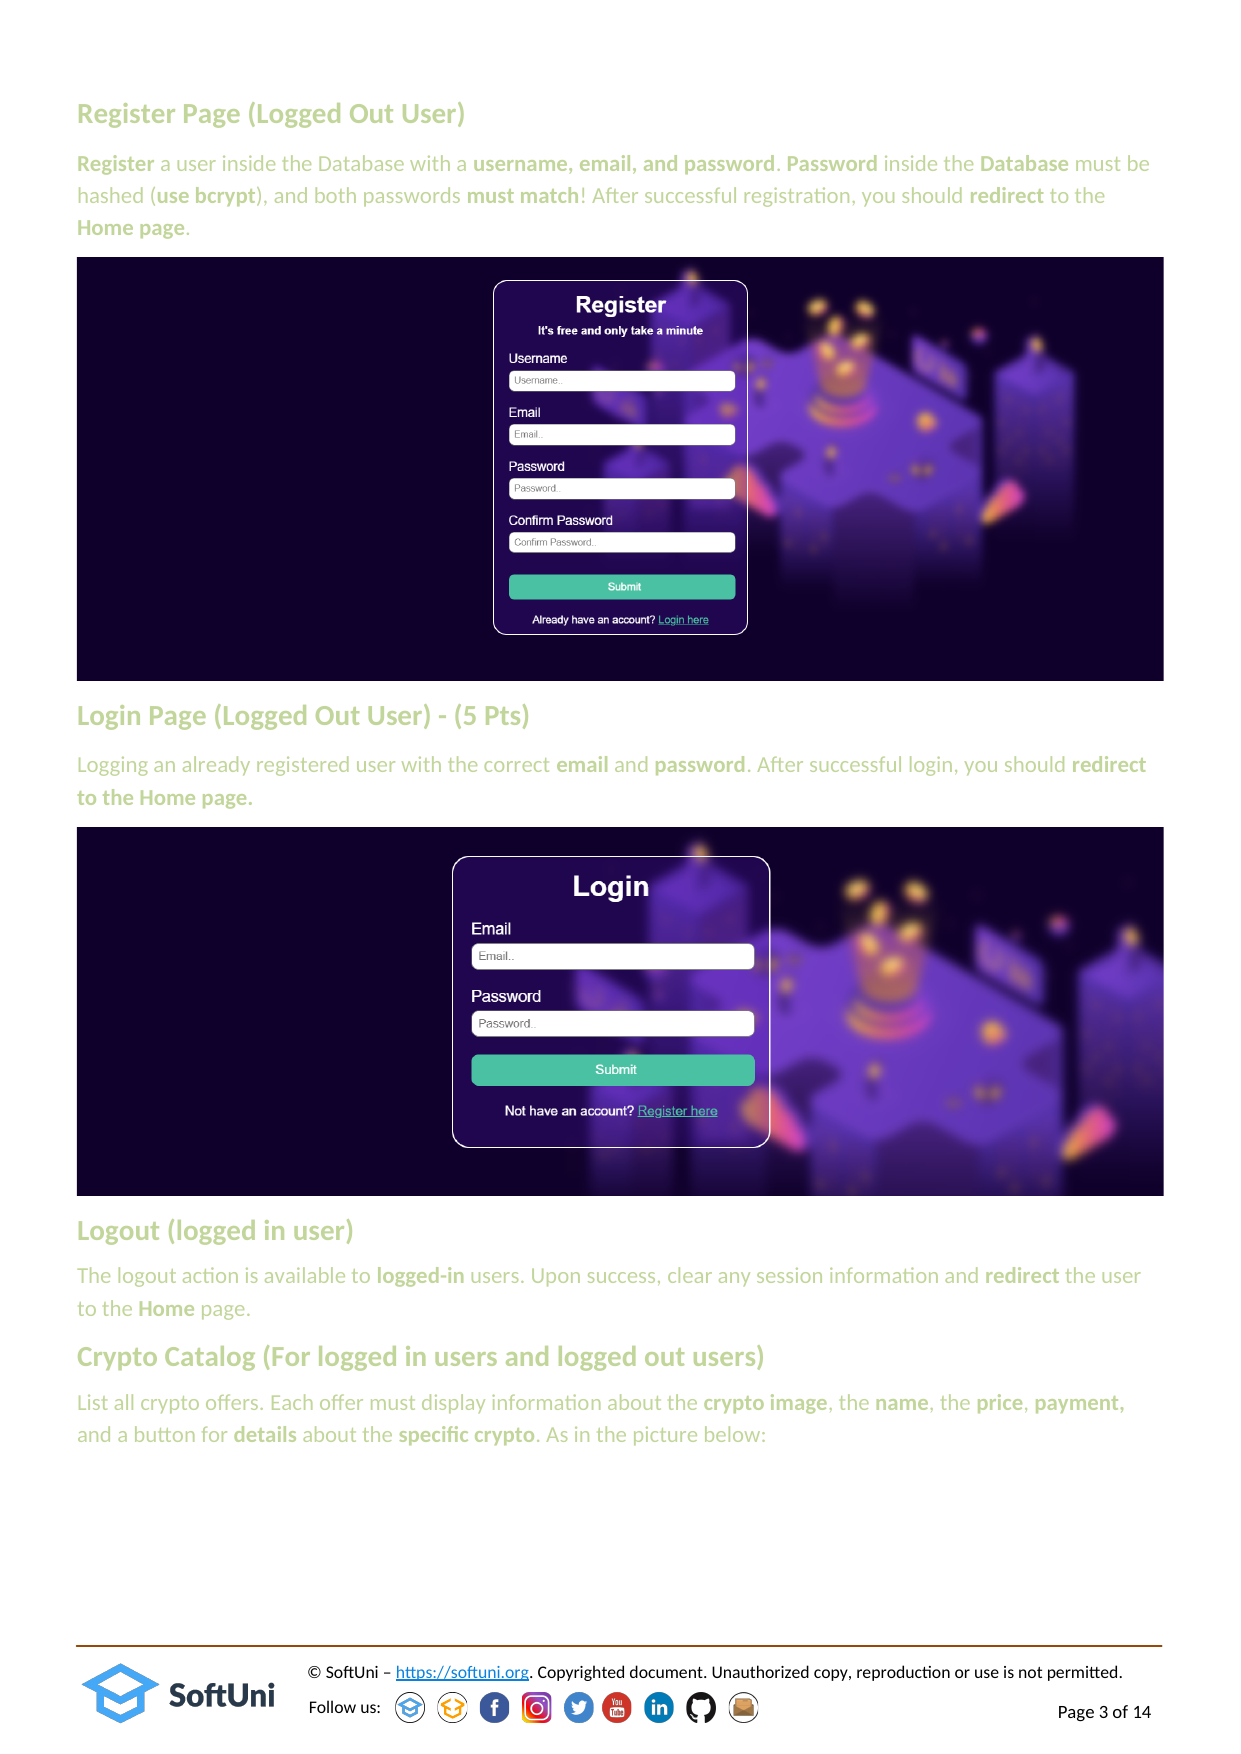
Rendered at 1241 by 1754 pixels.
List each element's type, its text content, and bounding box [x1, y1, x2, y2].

picture [564, 1692, 594, 1723]
picture [479, 1692, 510, 1723]
text The logout action is available to logged-in users. Upon success, clear any session information and redirect the user to the Home page. [77, 1261, 1163, 1322]
picture [437, 1692, 468, 1723]
text Register a user inside the Database with a username, email, and password. Password inside the Database must be hashed (use bcrypt), and both passwords must match! After successful registration, you should redirect to the Home page. [77, 149, 1163, 241]
text Register Page (Logged Out User) [77, 95, 1163, 131]
picture [644, 1692, 653, 1701]
picture [522, 1692, 552, 1723]
text Logging an already registered user with the correct email and password. After successful login, you should redirect to the Home page. [77, 751, 1163, 811]
picture [75, 1658, 281, 1729]
picture [395, 1692, 425, 1723]
picture [665, 1692, 674, 1701]
picture [76, 827, 1164, 1196]
picture [728, 1692, 759, 1723]
picture [665, 1714, 674, 1723]
picture [686, 1692, 716, 1723]
text List all crypto offers. Each offer must display information about the crypto image, the name, the price, payment, and a button for details about the specific crypto. As in the picture below: [77, 1388, 1163, 1448]
picture [658, 1705, 667, 1714]
picture [644, 1714, 653, 1723]
picture [602, 1692, 632, 1723]
picture [76, 257, 1164, 681]
subtitle Crypto Catalog (For logged in users and logged out users) [77, 1338, 1163, 1374]
text Login Page (Logged Out User) - (5 Pts) [77, 697, 1163, 733]
subtitle Logout (logged in user) [77, 1212, 1163, 1248]
